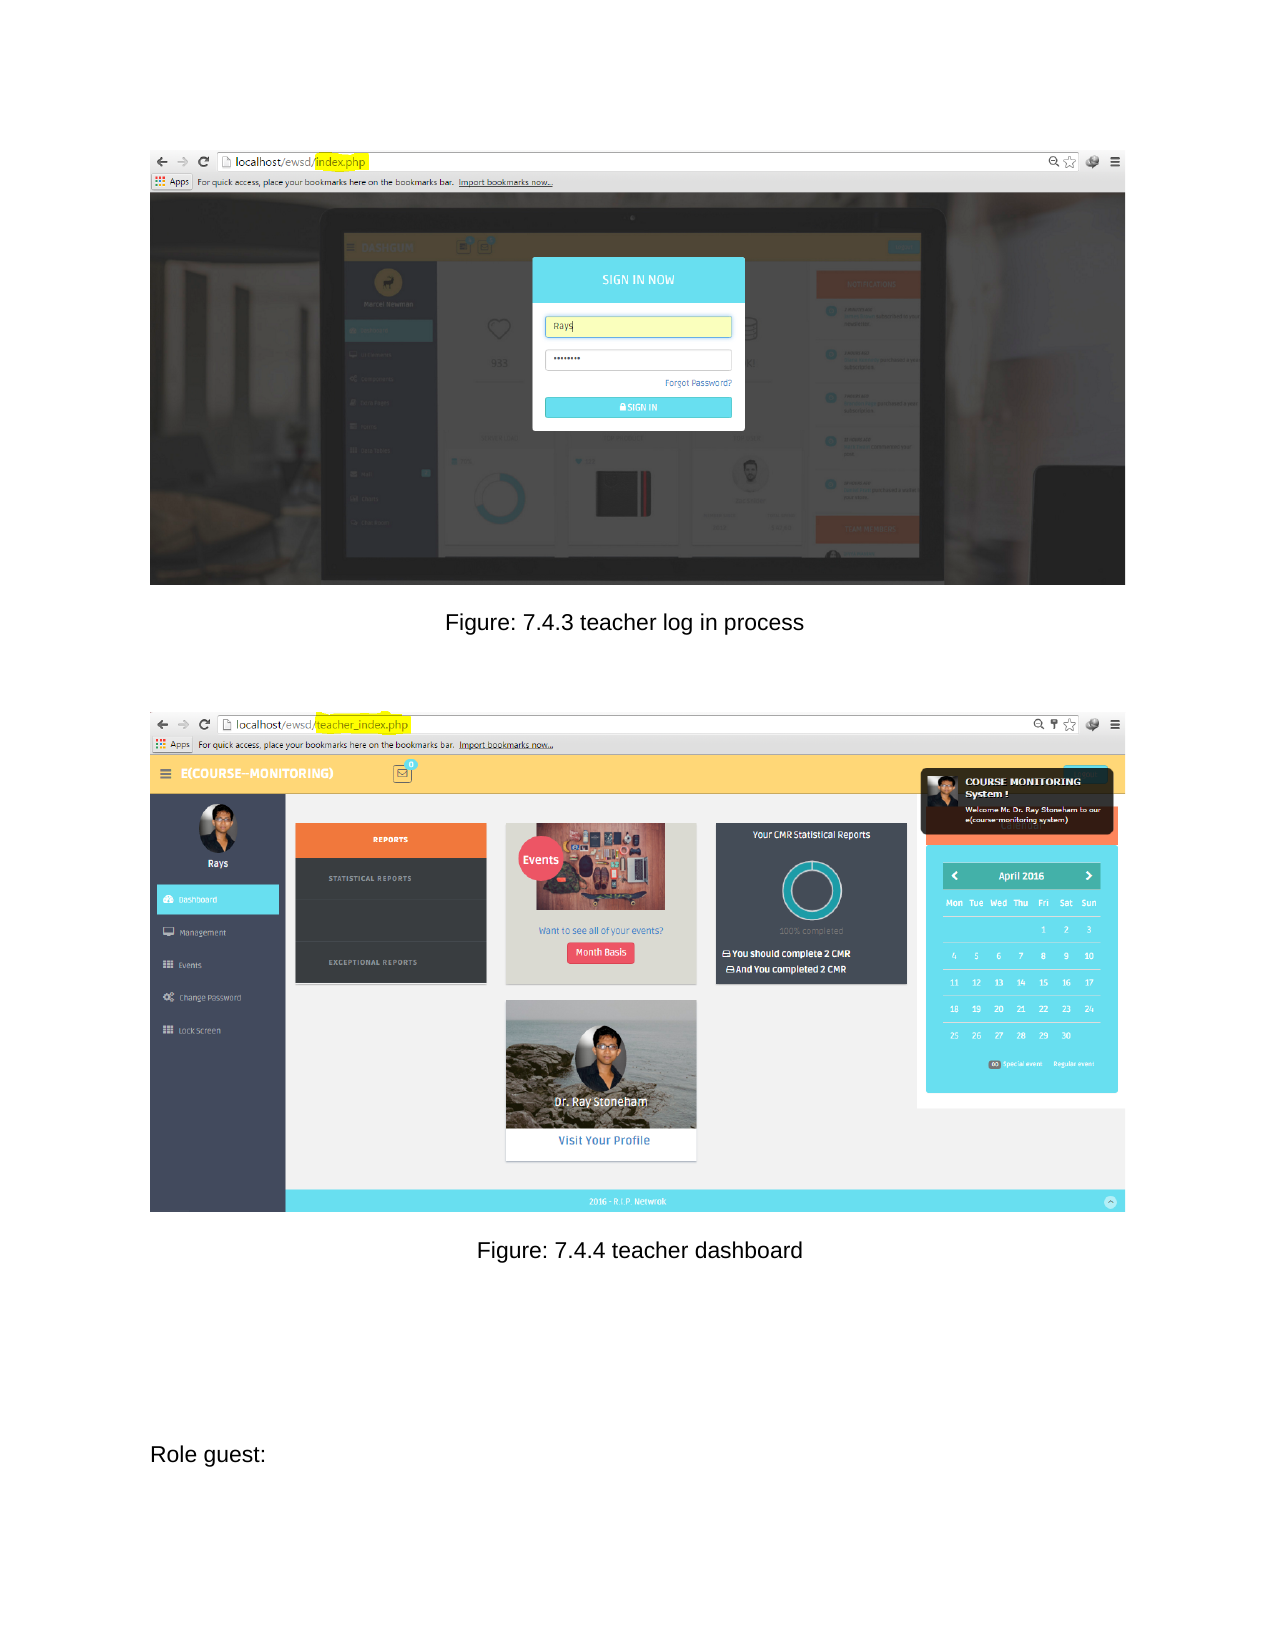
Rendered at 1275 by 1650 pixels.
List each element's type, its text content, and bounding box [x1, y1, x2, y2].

text Figure: 7.4.3 teacher log in process [150, 609, 1125, 636]
text Role guest: [150, 1441, 1125, 1467]
picture [150, 711, 1125, 1212]
text Figure: 7.4.4 teacher dashboard [150, 1237, 1125, 1263]
picture [150, 150, 1125, 585]
